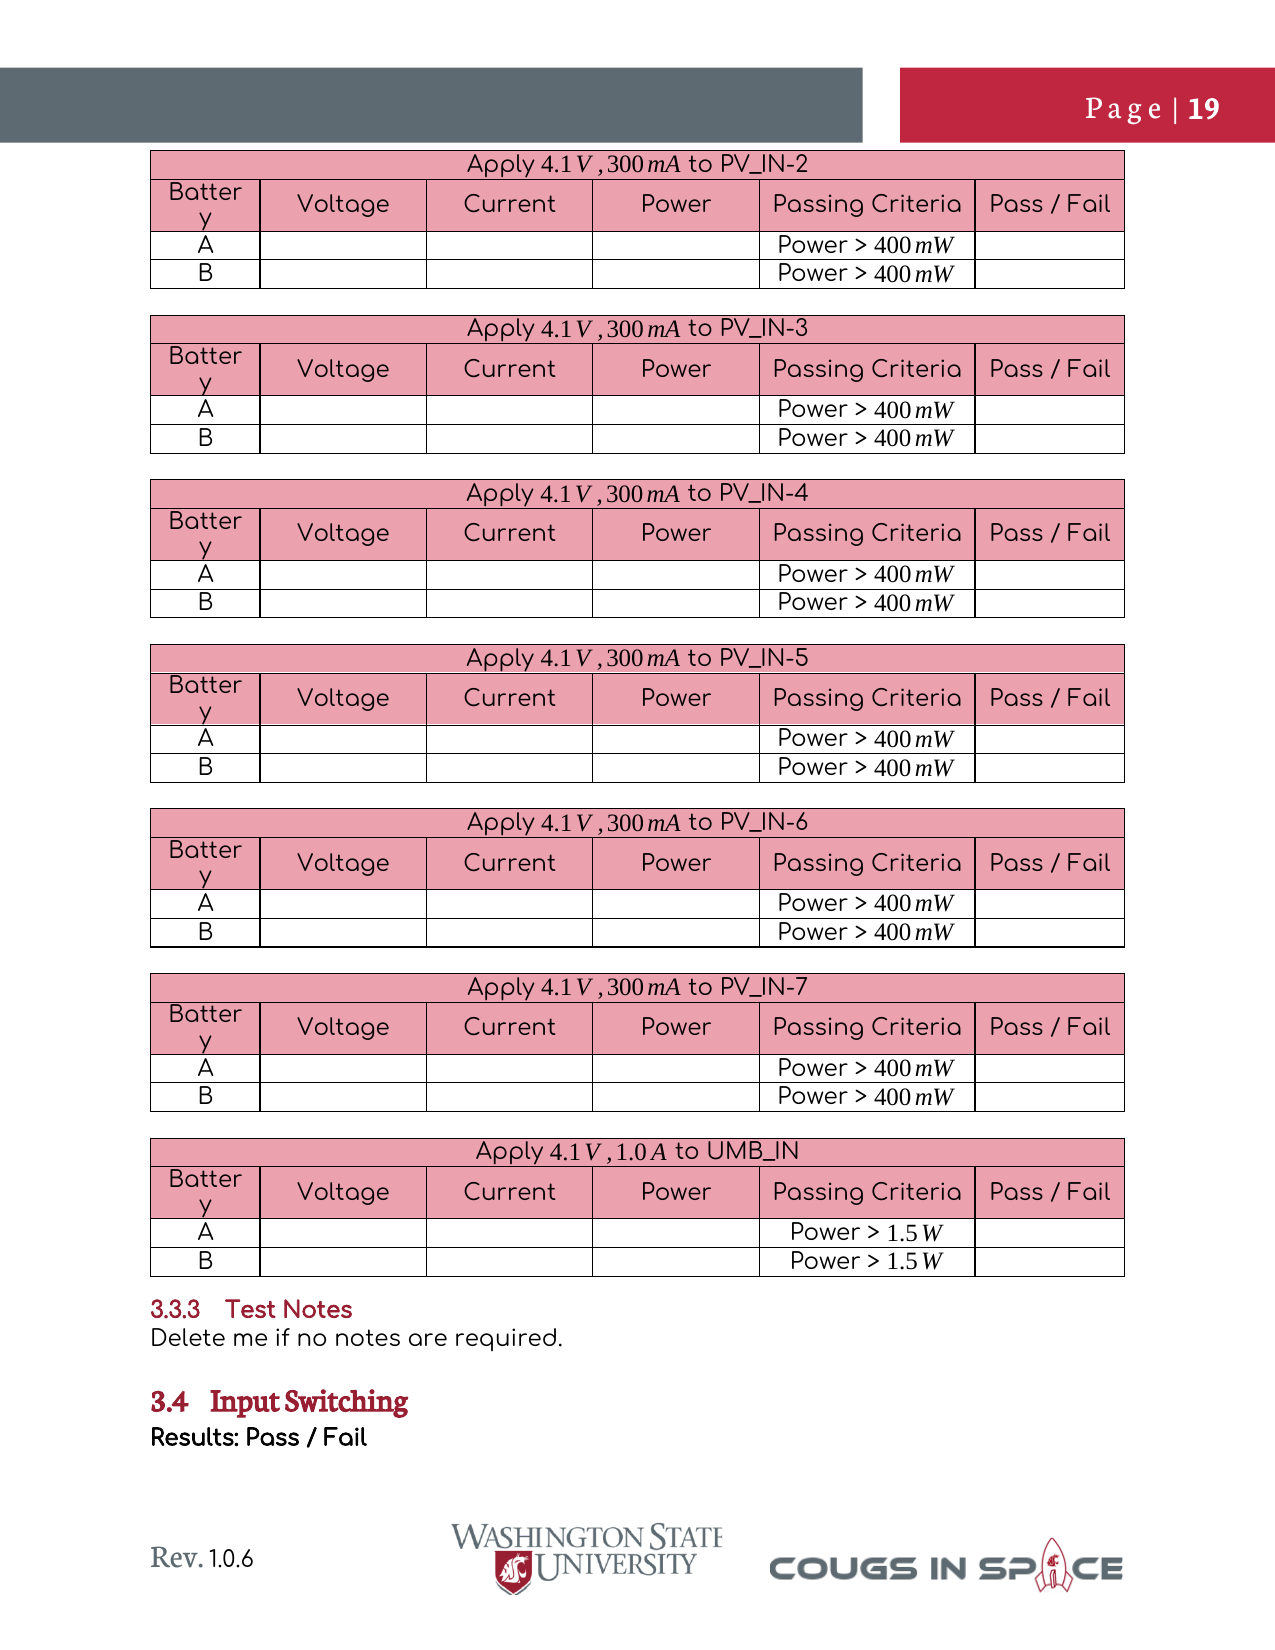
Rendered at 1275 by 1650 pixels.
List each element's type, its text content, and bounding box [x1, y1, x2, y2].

table_cell [261, 890, 426, 918]
table_cell Current [427, 344, 592, 395]
table_cell A [151, 890, 259, 918]
table_cell Passing Criteria [760, 674, 974, 724]
table_cell Power > [760, 1055, 974, 1082]
table_cell [427, 1219, 592, 1247]
table_cell [593, 1083, 759, 1111]
table_cell [593, 590, 759, 617]
table_header Apply to PV_IN-5 [151, 645, 1124, 672]
table_cell Power [593, 1167, 759, 1218]
table_cell [976, 1055, 1124, 1082]
table_cell Power > [760, 754, 974, 782]
table_cell [593, 1055, 759, 1082]
table_cell Battery [151, 1167, 259, 1218]
table_cell [261, 561, 426, 588]
table_cell Current [427, 1167, 592, 1218]
table_cell [427, 232, 592, 259]
table_cell [261, 260, 426, 288]
table_cell Voltage [261, 509, 426, 560]
table_cell Battery [151, 180, 259, 231]
table_cell Voltage [261, 180, 426, 231]
table_cell B [151, 1083, 259, 1111]
table_cell B [151, 590, 259, 617]
table_cell Power > [760, 1219, 974, 1247]
table_header Apply to PV_IN-2 [151, 151, 1124, 179]
table_cell Passing Criteria [760, 509, 974, 560]
table_cell [261, 919, 426, 946]
table_cell Passing Criteria [760, 1167, 974, 1218]
table_cell Pass / Fail [976, 1003, 1124, 1054]
table_cell [261, 726, 426, 753]
table_cell [976, 260, 1124, 288]
table_cell Power > [760, 590, 974, 617]
table_cell [427, 1083, 592, 1111]
table_cell B [151, 754, 259, 782]
table_cell Voltage [261, 344, 426, 395]
table_cell [976, 425, 1124, 453]
table_cell A [151, 396, 259, 424]
table_cell Power [593, 1003, 759, 1054]
table_cell [593, 1248, 759, 1276]
table_cell Power > [760, 232, 974, 259]
table_cell A [151, 232, 259, 259]
table_cell [976, 232, 1124, 259]
picture [769, 1537, 1123, 1594]
table_cell Voltage [261, 674, 426, 724]
table_cell [427, 561, 592, 588]
table_cell [593, 561, 759, 588]
table_cell Current [427, 180, 592, 231]
table_cell Battery [151, 838, 259, 889]
table_cell Current [427, 1003, 592, 1054]
table_cell [593, 232, 759, 259]
table_cell [427, 396, 592, 424]
picture [450, 1522, 723, 1595]
table_cell [593, 260, 759, 288]
table_cell Power > [760, 1248, 974, 1276]
table_cell [427, 726, 592, 753]
table_cell [976, 1083, 1124, 1111]
table_cell Pass / Fail [976, 838, 1124, 889]
table_cell [261, 1055, 426, 1082]
table_cell [593, 425, 759, 453]
table_cell A [151, 1055, 259, 1082]
table_cell Power [593, 180, 759, 231]
table_cell [261, 425, 426, 453]
table_header Apply to PV_IN-6 [151, 809, 1124, 837]
table_cell Current [427, 838, 592, 889]
table_cell [427, 590, 592, 617]
table_cell Power [593, 674, 759, 724]
table_cell [593, 890, 759, 918]
table_cell Pass / Fail [976, 1167, 1124, 1218]
text Results: Pass / Fail [150, 1425, 1125, 1451]
table_cell [427, 754, 592, 782]
table_cell [261, 232, 426, 259]
table_cell Power > [760, 1083, 974, 1111]
table_cell Power > [760, 425, 974, 453]
table_cell Voltage [261, 1167, 426, 1218]
table_cell [593, 919, 759, 946]
table_cell Battery [151, 509, 259, 560]
table_cell [593, 396, 759, 424]
table_cell A [151, 726, 259, 753]
table_cell Current [427, 509, 592, 560]
table_cell Pass / Fail [976, 344, 1124, 395]
table_cell Pass / Fail [976, 509, 1124, 560]
table_cell Power > [760, 396, 974, 424]
table_cell [261, 754, 426, 782]
table_cell A [151, 1219, 259, 1247]
table_cell Battery [151, 344, 259, 395]
table_cell [261, 590, 426, 617]
table_cell A [151, 561, 259, 588]
table_cell [427, 260, 592, 288]
table_cell [427, 919, 592, 946]
table_cell Power [593, 344, 759, 395]
table_cell [261, 1248, 426, 1276]
table_cell Current [427, 674, 592, 724]
table_cell Passing Criteria [760, 344, 974, 395]
text Delete me if no notes are required. [150, 1327, 1125, 1352]
table_cell [976, 890, 1124, 918]
table_cell Power [593, 509, 759, 560]
table_cell [976, 590, 1124, 617]
table_cell [261, 1083, 426, 1111]
table_header Apply to PV_IN-4 [151, 480, 1124, 508]
table_cell B [151, 260, 259, 288]
table_cell Power [593, 838, 759, 889]
table_cell B [151, 919, 259, 946]
table_cell Passing Criteria [760, 1003, 974, 1054]
table_cell [593, 754, 759, 782]
table_header Apply to PV_IN-7 [151, 974, 1124, 1002]
table_cell Battery [151, 674, 259, 724]
table_cell [976, 396, 1124, 424]
table_cell [261, 1219, 426, 1247]
table_cell [427, 425, 592, 453]
table_cell B [151, 425, 259, 453]
table_cell Battery [151, 1003, 259, 1054]
table_cell [976, 561, 1124, 588]
table_cell Power > [760, 890, 974, 918]
table_cell [976, 754, 1124, 782]
table_cell [261, 396, 426, 424]
table_cell [593, 1219, 759, 1247]
table_cell B [151, 1248, 259, 1276]
subtitle Test Notes [150, 1297, 1125, 1323]
table_cell Voltage [261, 838, 426, 889]
table_cell Power > [760, 726, 974, 753]
table_cell Voltage [261, 1003, 426, 1054]
table_cell [593, 726, 759, 753]
subtitle Input Switching [150, 1377, 1125, 1419]
table_header Apply to PV_IN-3 [151, 316, 1124, 343]
table_cell Power > [760, 561, 974, 588]
table_cell Passing Criteria [760, 180, 974, 231]
table_cell [427, 1055, 592, 1082]
table_cell [976, 726, 1124, 753]
table_cell Passing Criteria [760, 838, 974, 889]
table_cell Pass / Fail [976, 180, 1124, 231]
table_cell Power > [760, 260, 974, 288]
table_cell Pass / Fail [976, 674, 1124, 724]
table_cell [976, 1248, 1124, 1276]
table_cell [976, 919, 1124, 946]
table_cell [427, 1248, 592, 1276]
table_cell [427, 890, 592, 918]
table_cell Power > [760, 919, 974, 946]
table_cell [976, 1219, 1124, 1247]
table_header Apply to UMB_IN [151, 1139, 1124, 1166]
